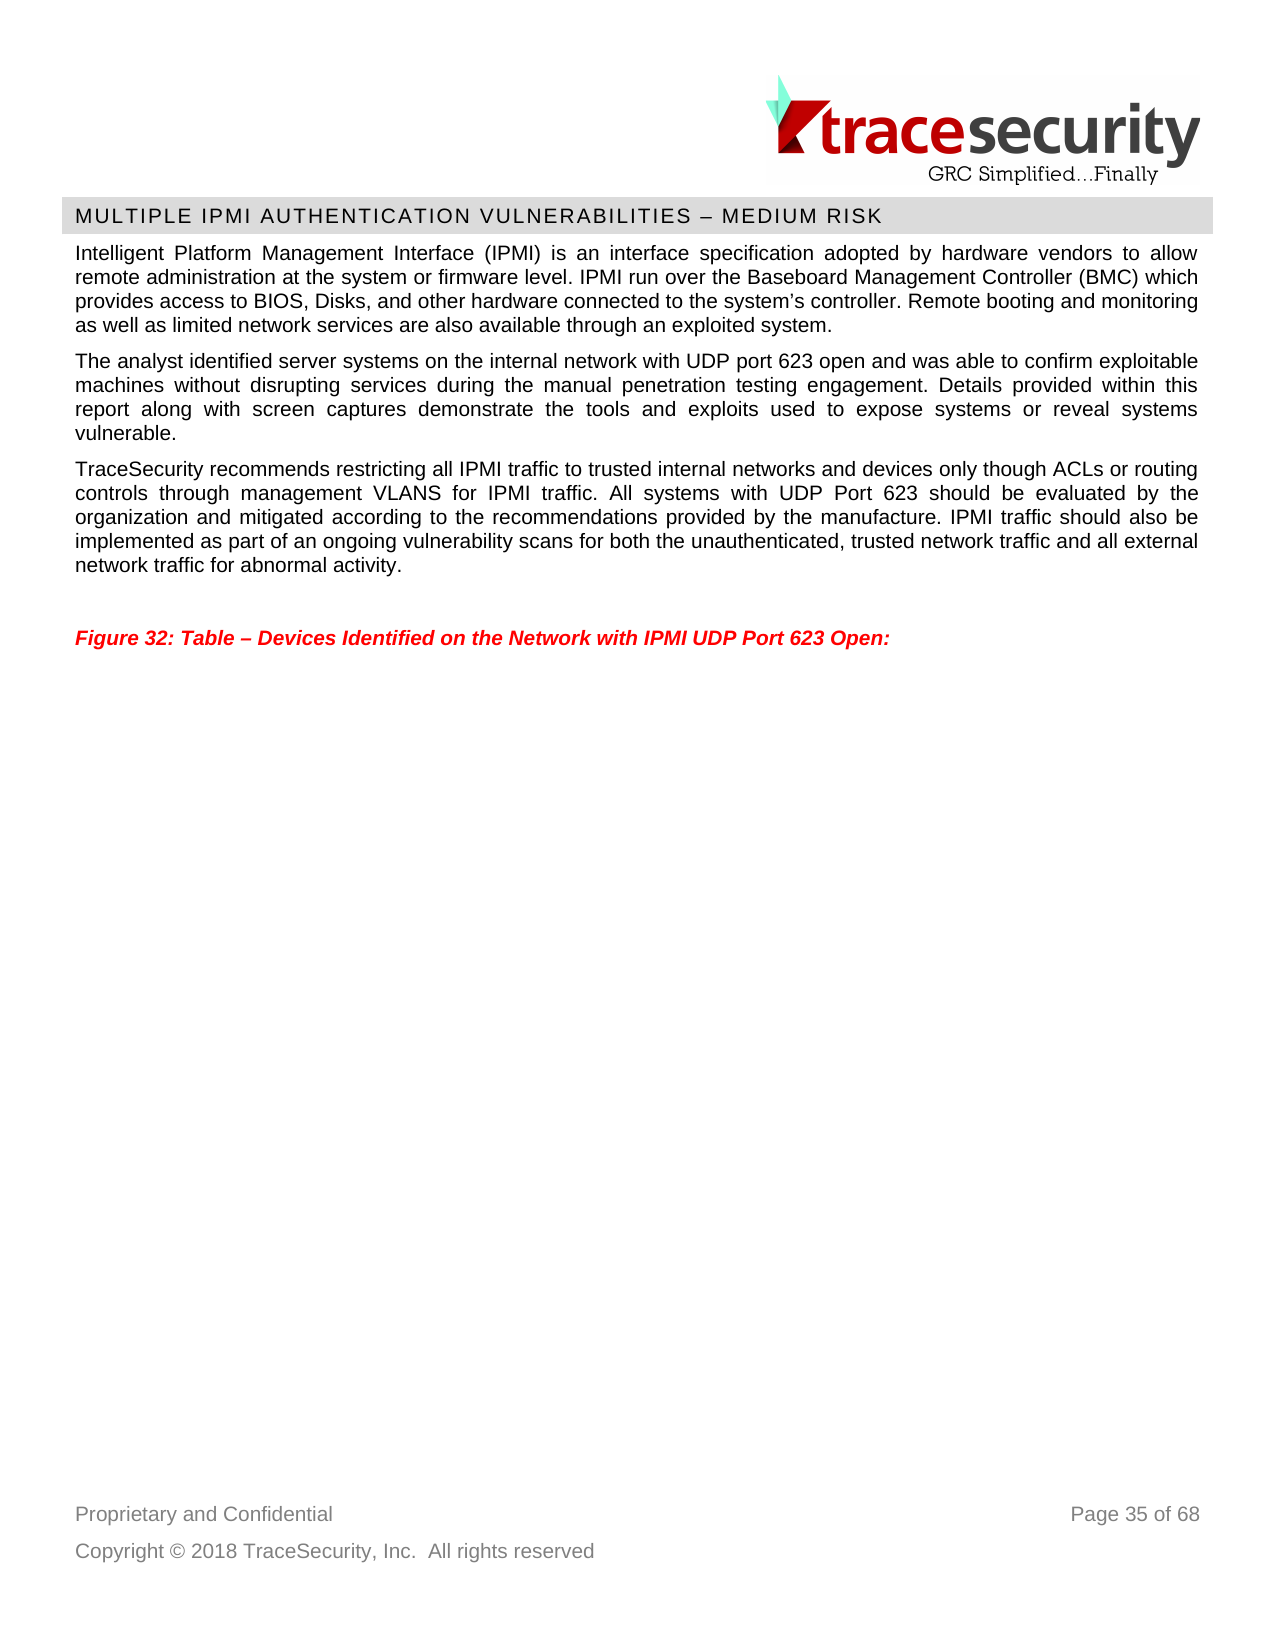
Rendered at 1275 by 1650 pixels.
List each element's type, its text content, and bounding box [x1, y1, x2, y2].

text Figure 32: Table – Devices Identified on the Network with IPMI UDP Port 623 Open: [75, 626, 1200, 650]
text TraceSecurity recommends restricting all IPMI traffic to trusted internal networks and devices only though ACLs or routing controls through management VLANS for IPMI traffic. All systems with UDP Port 623 should be evaluated by the organization and mitigated according to the recommendations provided by the manufacture. IPMI traffic should also be implemented as part of an ongoing vulnerability scans for both the unauthenticated, trusted network traffic and all external network traffic for abnormal activity. [75, 457, 1200, 577]
text Intelligent Platform Management Interface (IPMI) is an interface specification adopted by hardware vendors to allow remote administration at the system or firmware level. IPMI run over the Baseboard Management Controller (BMC) which provides access to BIOS, Disks, and other hardware connected to the system’s controller. Remote booting and monitoring as well as limited network services are also available through an exploited system. [75, 241, 1200, 336]
picture [765, 75, 1200, 185]
subtitle Multiple IPMI Authentication Vulnerabilities – medium risk [67, 202, 1208, 230]
text The analyst identified server systems on the internal network with UDP port 623 open and was able to confirm exploitable machines without disrupting services during the manual penetration testing engagement. Details provided within this report along with screen captures demonstrate the tools and exploits used to expose systems or reveal systems vulnerable. [75, 349, 1200, 445]
